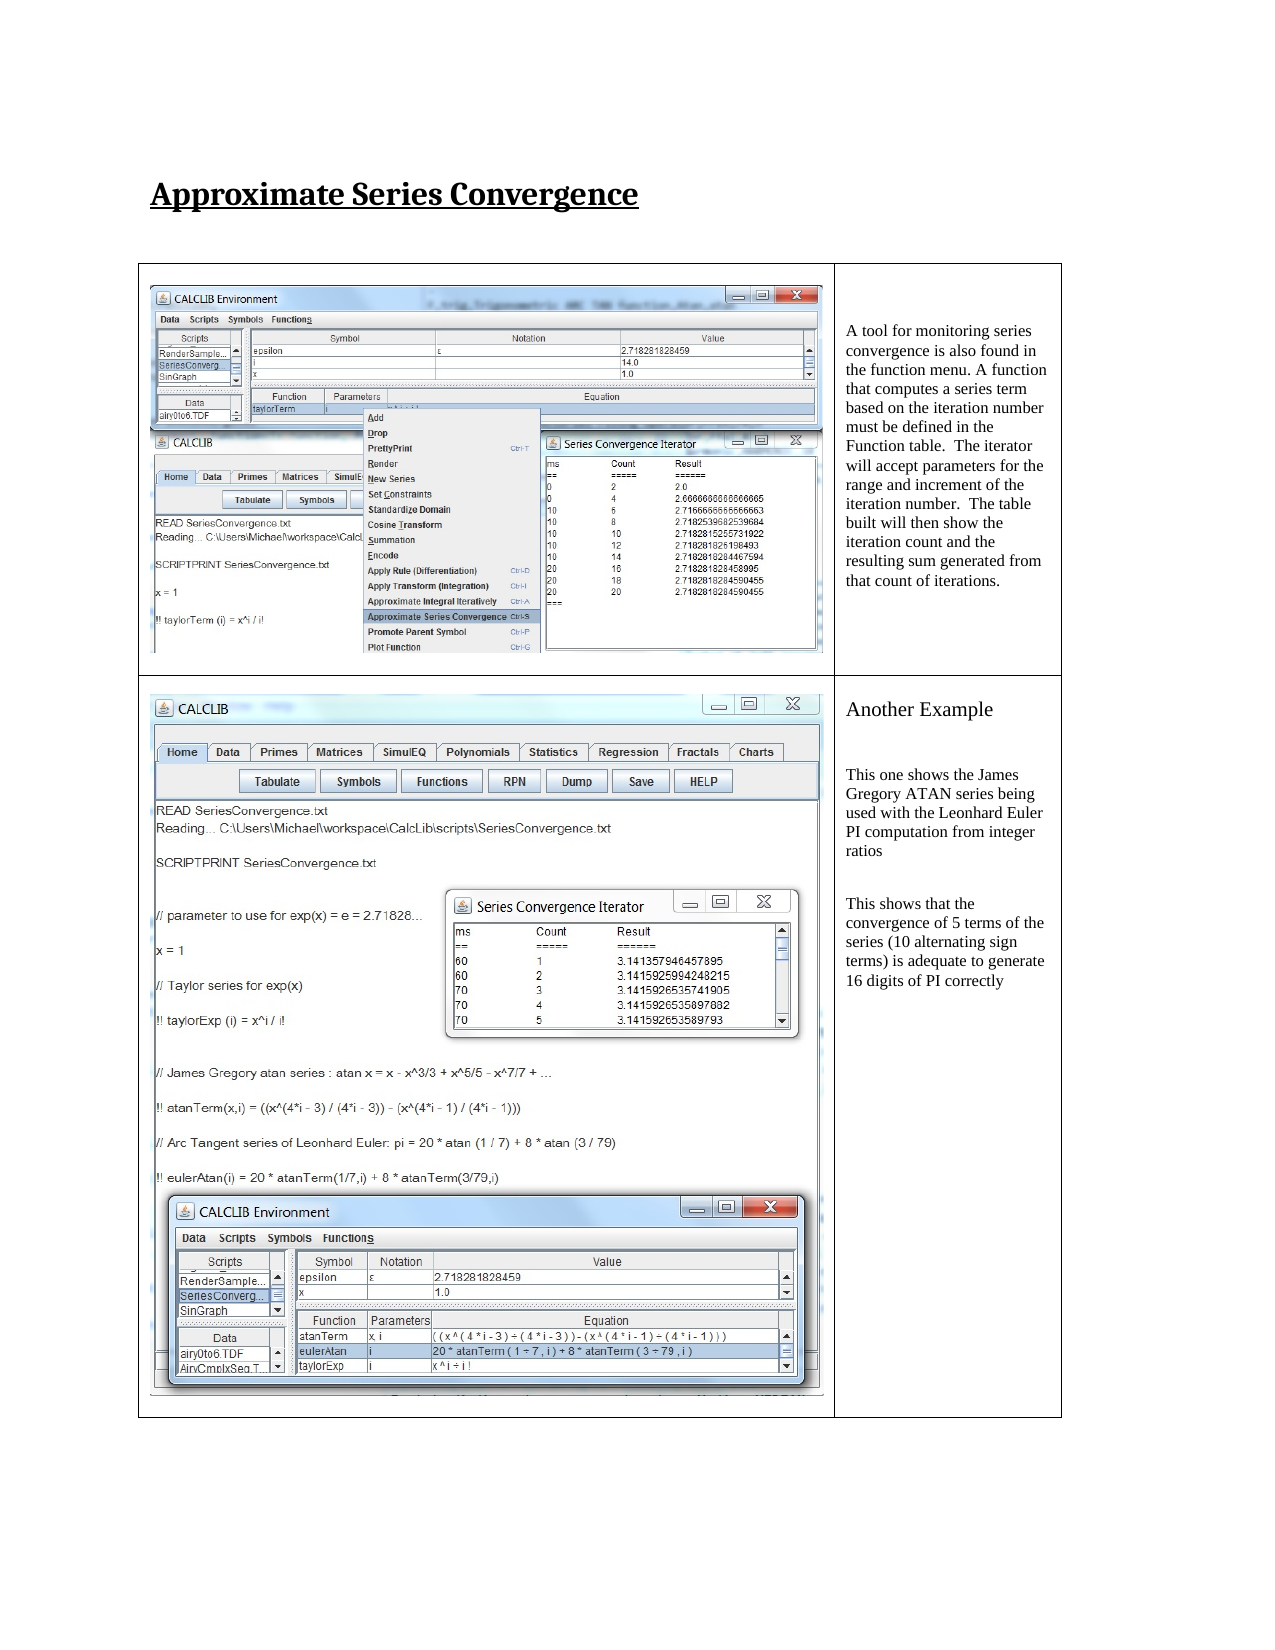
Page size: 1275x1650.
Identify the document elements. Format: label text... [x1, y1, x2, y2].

picture [150, 694, 824, 1396]
table_header A tool for monitoring series convergence is also found in the function menu. A function that computes a series term based on the iteration number must be defined in the Function table. The iterator will accept parameters for the range and increment of the iteration number. The table built will then show the iteration count and the resulting sum generated from that count of iterations. [835, 264, 1061, 674]
table_header [139, 264, 834, 674]
picture [150, 285, 823, 653]
table_cell Another Example This one shows the James Gregory ATAN series being used with the Leonhard Euler PI computation from integer ratios This shows that the convergence of 5 terms of the series (10 alternating sign terms) is adequate to generate 16 digits of PI correctly [835, 676, 1061, 1417]
table_cell [139, 676, 834, 1417]
subtitle Approximate Series Convergence [150, 175, 1125, 213]
